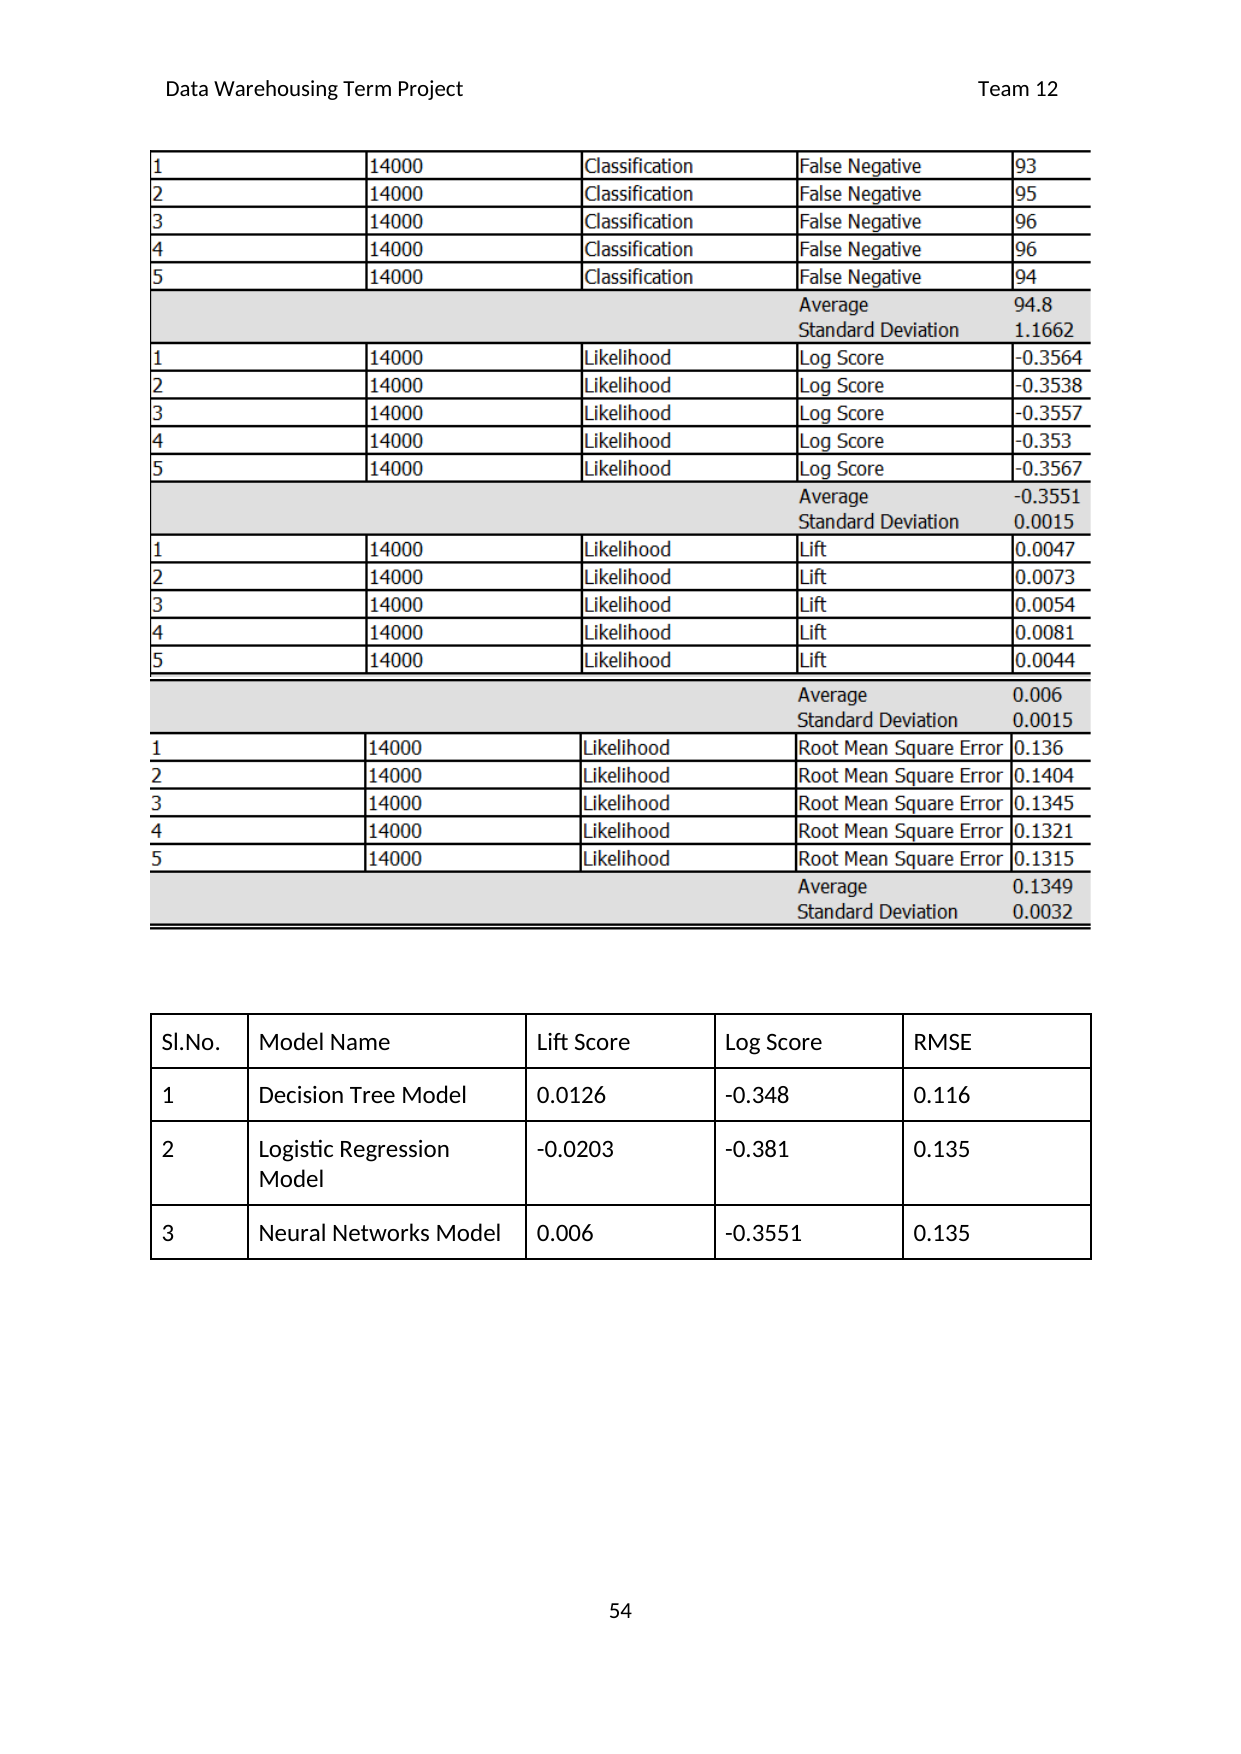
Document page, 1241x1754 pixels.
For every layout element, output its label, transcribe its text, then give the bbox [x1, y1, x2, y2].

table_header Sl.No. [152, 1015, 247, 1067]
table_cell Neural Networks Model [249, 1206, 525, 1258]
table_cell 0.0126 [527, 1069, 714, 1120]
table_header Lift Score [527, 1015, 714, 1067]
table_cell -0.3551 [716, 1206, 902, 1258]
picture [150, 150, 1091, 677]
table_cell 3 [152, 1206, 247, 1258]
picture [150, 679, 1091, 932]
table_cell 1 [152, 1069, 247, 1120]
table_cell 0.006 [527, 1206, 714, 1258]
table_cell Decision Tree Model [249, 1069, 525, 1120]
table_cell 2 [152, 1122, 247, 1204]
table_cell Logistic Regression Model [249, 1122, 525, 1204]
table_header Model Name [249, 1015, 525, 1067]
table_cell 0.135 [904, 1206, 1090, 1258]
table_cell 0.135 [904, 1122, 1090, 1204]
table_cell -0.348 [716, 1069, 902, 1120]
table_header Log Score [716, 1015, 902, 1067]
table_cell -0.0203 [527, 1122, 714, 1204]
table_cell 0.116 [904, 1069, 1090, 1120]
table_header RMSE [904, 1015, 1090, 1067]
table_cell -0.381 [716, 1122, 902, 1204]
